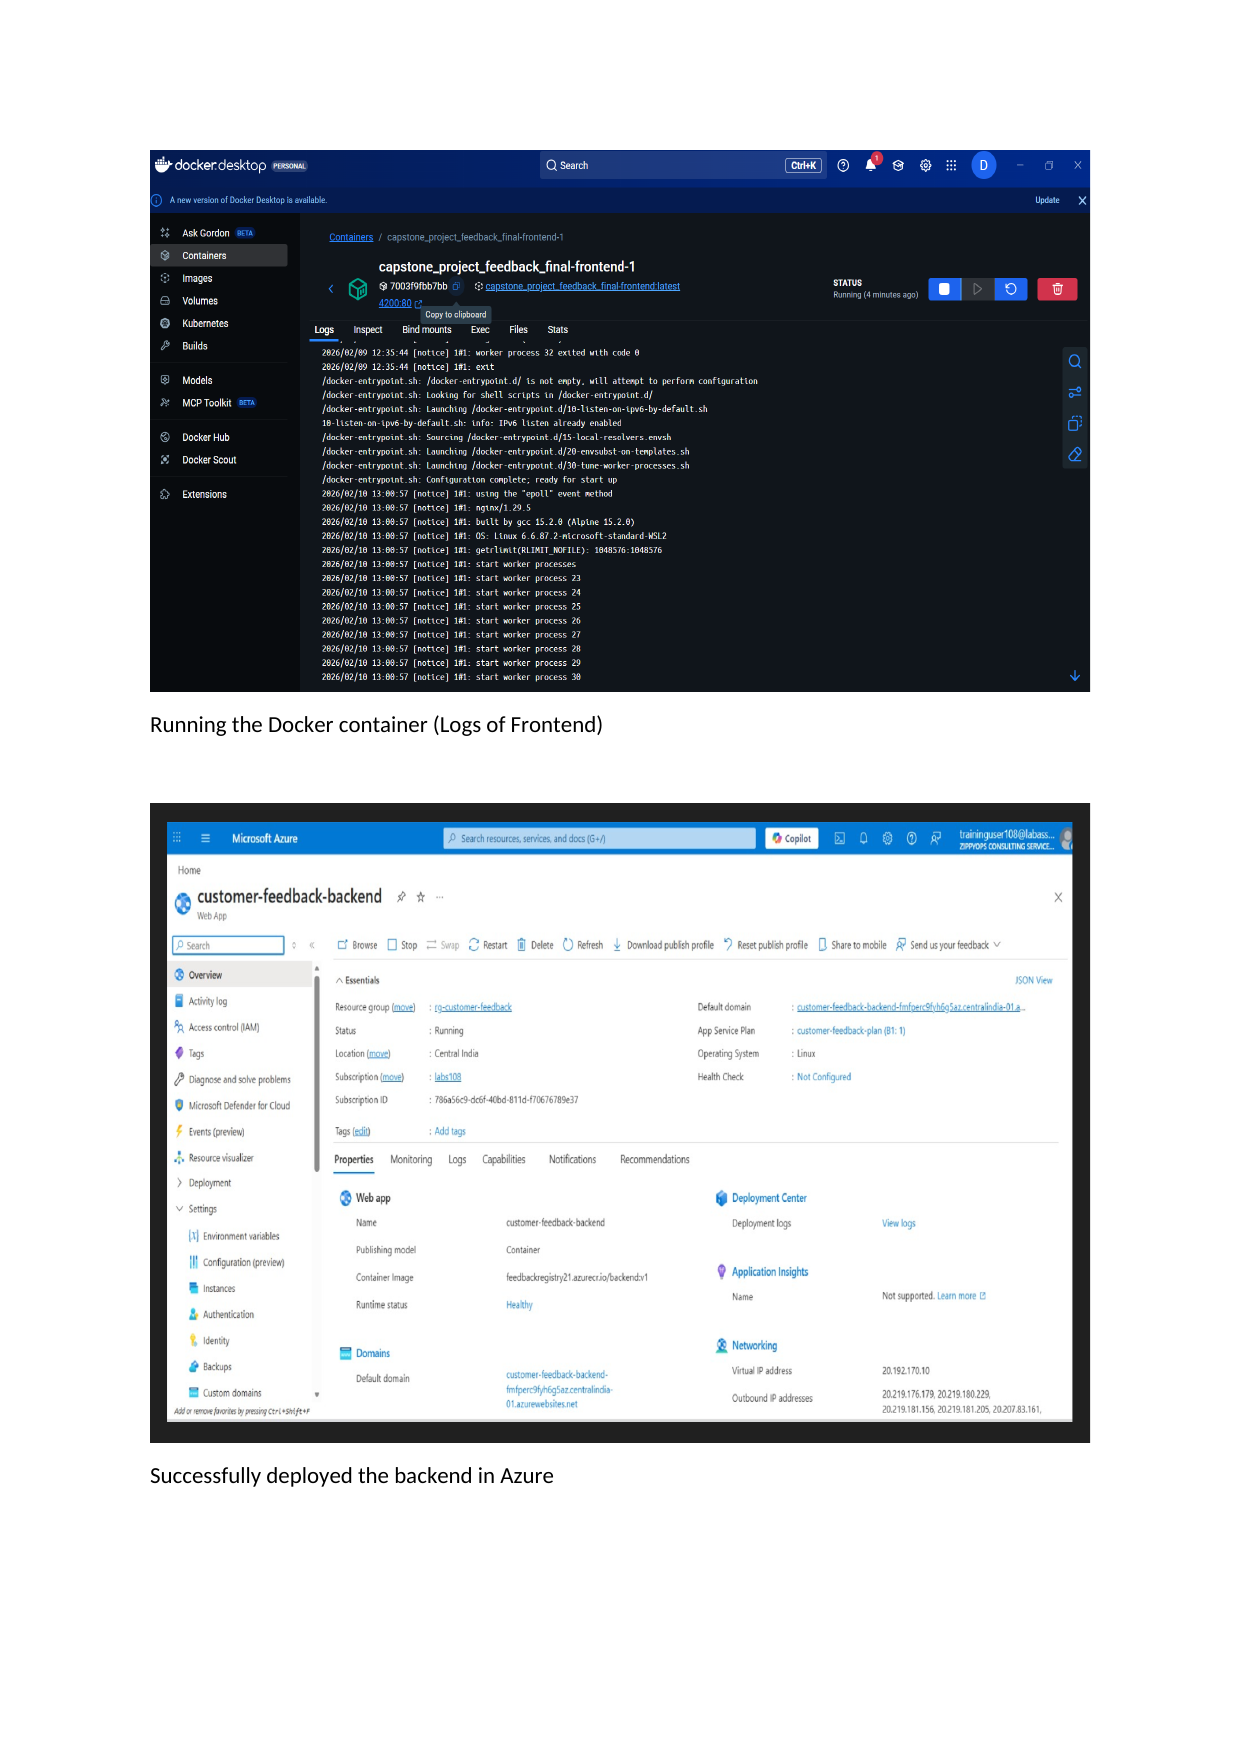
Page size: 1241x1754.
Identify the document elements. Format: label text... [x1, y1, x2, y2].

picture [150, 150, 1091, 692]
picture [150, 803, 1091, 1443]
text Running the Docker container (Logs of Frontend) [150, 710, 1090, 738]
text Successfully deployed the backend in Azure [150, 1461, 1090, 1489]
